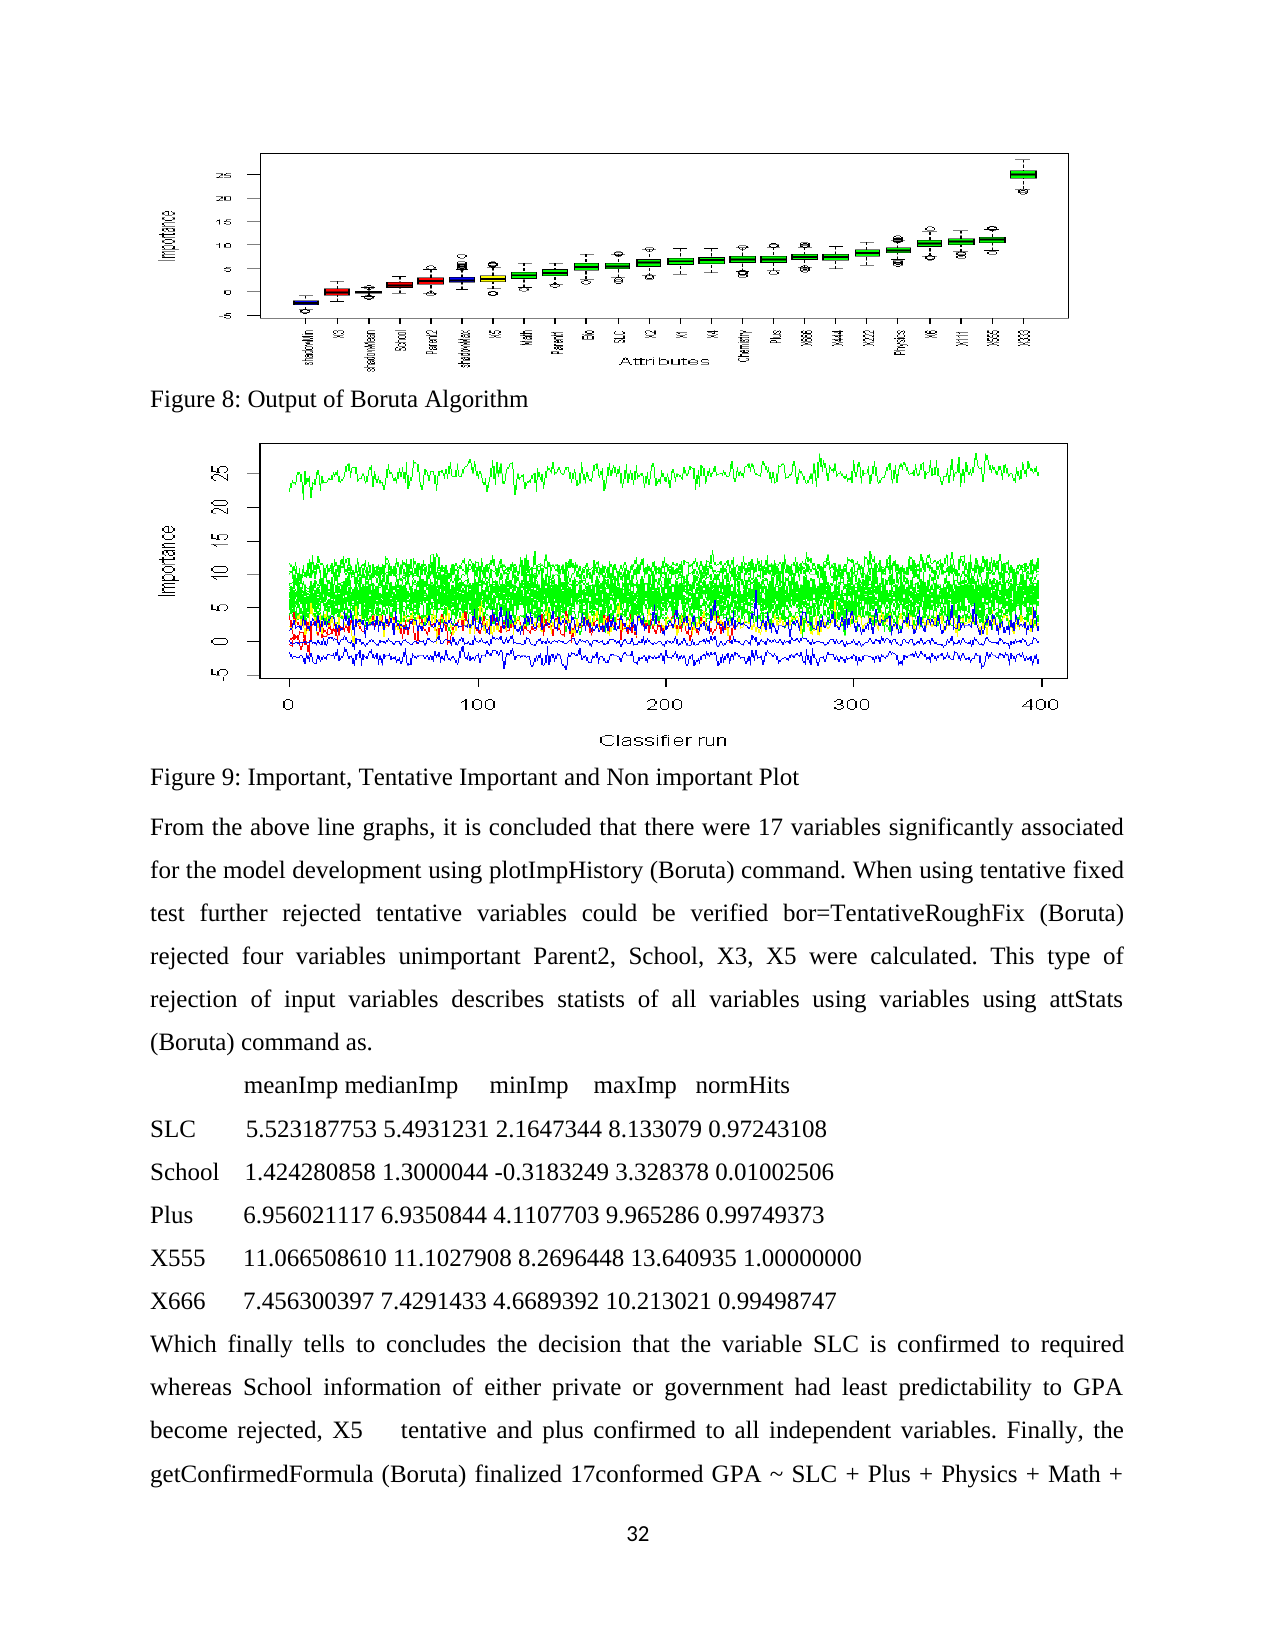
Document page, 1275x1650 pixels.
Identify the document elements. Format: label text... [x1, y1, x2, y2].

picture [150, 150, 1082, 372]
text Figure 9: Important, Tentative Important and Non important Plot [150, 762, 1125, 791]
text Plus 6.956021117 6.9350844 4.1107703 9.965286 0.99749373 [150, 1200, 1125, 1229]
text School 1.424280858 1.3000044 -0.3183249 3.328378 0.01002506 [150, 1157, 1125, 1186]
picture [150, 433, 1080, 751]
text Figure 8: Output of Boruta Algorithm [150, 384, 1125, 412]
text X555 11.066508610 11.1027908 8.2696448 13.640935 1.00000000 [150, 1243, 1125, 1272]
text X666 7.456300397 7.4291433 4.6689392 10.213021 0.99498747 [150, 1286, 1125, 1315]
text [150, 1329, 1125, 1487]
text SLC 5.523187753 5.4931231 2.1647344 8.133079 0.97243108 [150, 1114, 1125, 1142]
text meanImp medianImp minImp maxImp normHits [150, 1071, 1125, 1099]
text From the above line graphs, it is concluded that there were 17 variables significantly associated for the model development using plotImpHistory (Boruta) command. When using tentative fixed test further rejected tentative variables could be verified bor=TentativeRoughFix (Boruta) rejected four variables unimportant Parent2, School, X3, X5 were calculated. This type of rejection of input variables describes statists of all variables using variables using attStats (Boruta) command as. [150, 812, 1125, 1056]
